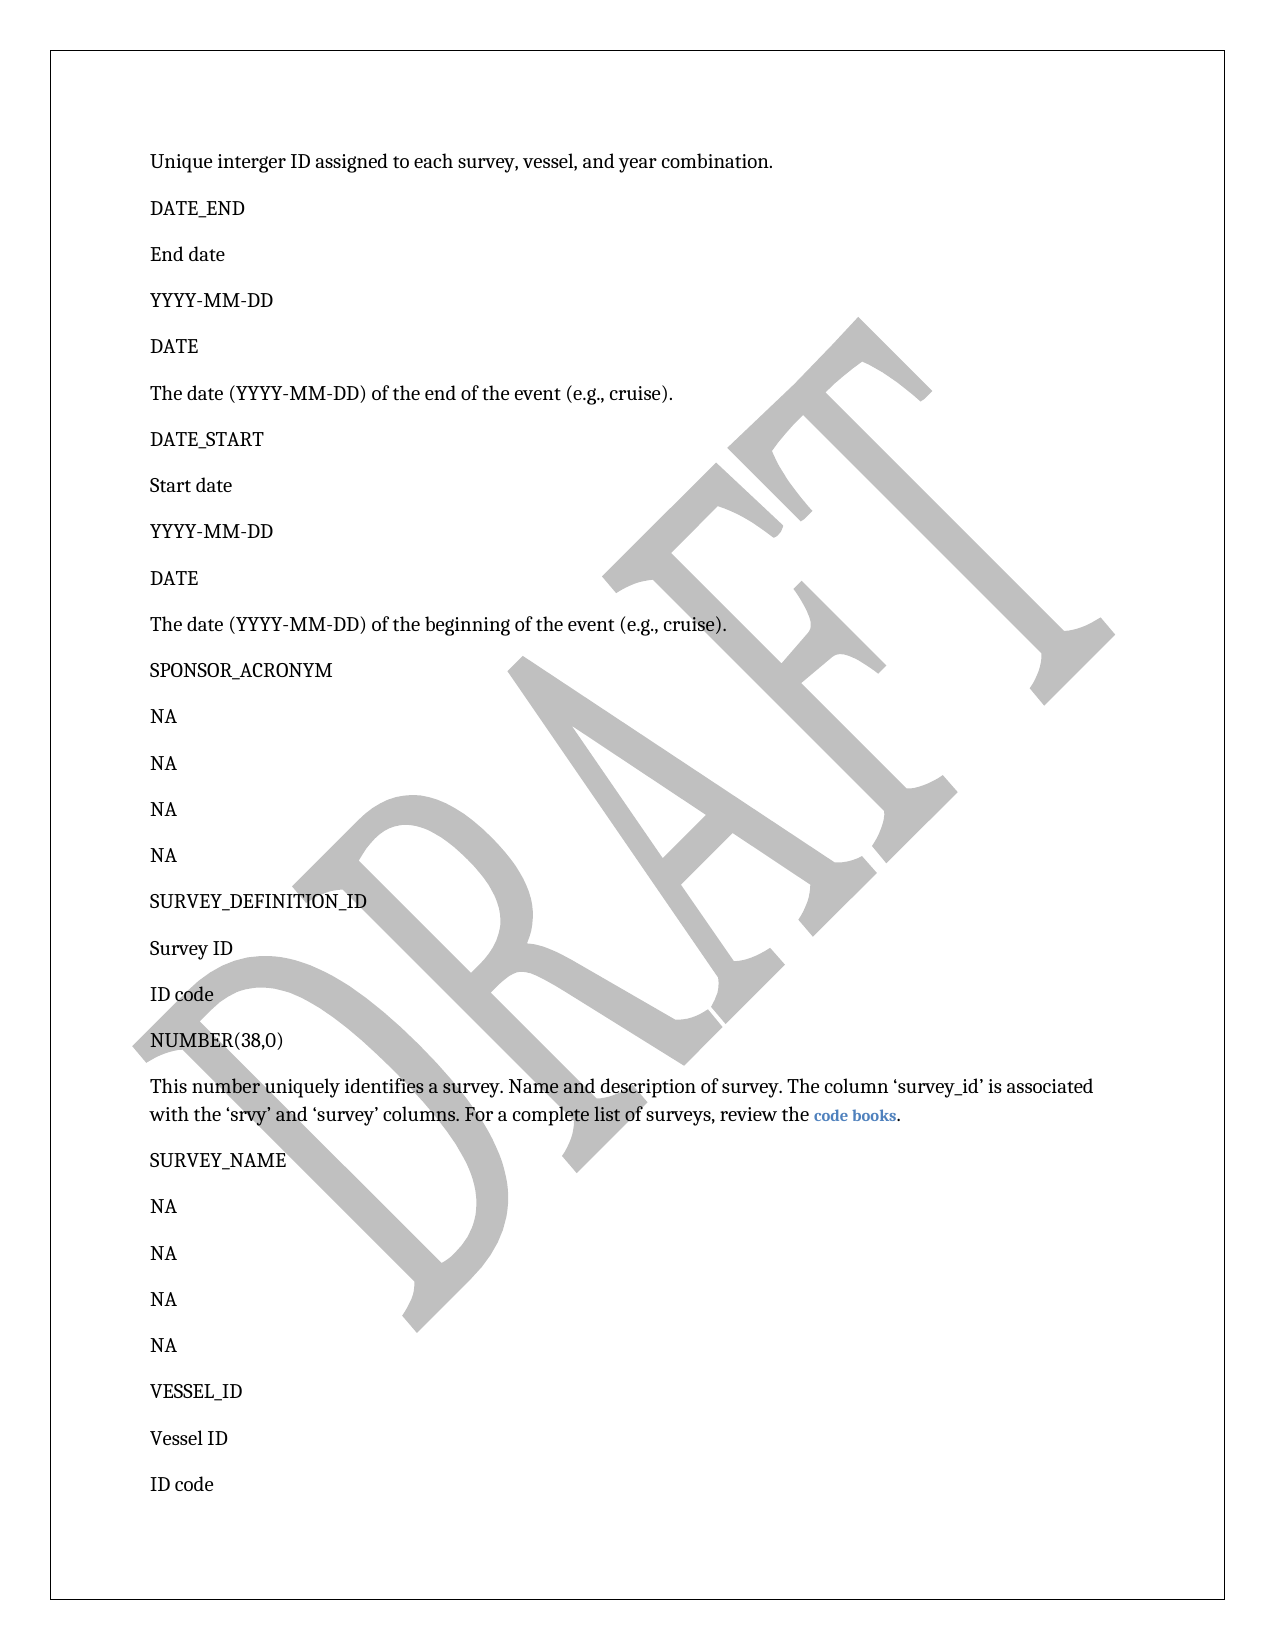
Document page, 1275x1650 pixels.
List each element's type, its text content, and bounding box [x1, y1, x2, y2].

text This number uniquely identifies a survey. Name and description of survey. The column ‘survey_id’ is associated with the ‘srvy’ and ‘survey’ columns. For a complete list of surveys, review the code books. [150, 1075, 1125, 1126]
text SPONSOR_ACRONYM [150, 659, 1125, 683]
text The date (YYYY-MM-DD) of the beginning of the event (e.g., cruise). [150, 612, 1125, 636]
text DATE_START [150, 427, 1125, 451]
text DATE [150, 335, 1125, 359]
text NA [150, 797, 1125, 821]
text The date (YYYY-MM-DD) of the end of the event (e.g., cruise). [150, 381, 1125, 405]
text NA [150, 705, 1125, 729]
text VESSEL_ID [150, 1380, 1125, 1404]
text Start date [150, 474, 1125, 498]
text Unique interger ID assigned to each survey, vessel, and year combination. [150, 150, 1125, 174]
text End date [150, 242, 1125, 266]
text SURVEY_NAME [150, 1149, 1125, 1173]
text NA [150, 1287, 1125, 1311]
text NA [150, 1241, 1125, 1265]
text Survey ID [150, 936, 1125, 960]
text DATE_END [150, 196, 1125, 220]
text ID code [150, 982, 1125, 1006]
text NA [150, 751, 1125, 775]
text NUMBER(38,0) [150, 1029, 1125, 1053]
text NA [150, 1334, 1125, 1358]
text NA [150, 844, 1125, 868]
text DATE [150, 566, 1125, 590]
text ID code [150, 1472, 1125, 1496]
text SURVEY_DEFINITION_ID [150, 890, 1125, 914]
text Vessel ID [150, 1426, 1125, 1450]
text YYYY-MM-DD [150, 520, 1125, 544]
text NA [150, 1195, 1125, 1219]
text YYYY-MM-DD [150, 289, 1125, 313]
